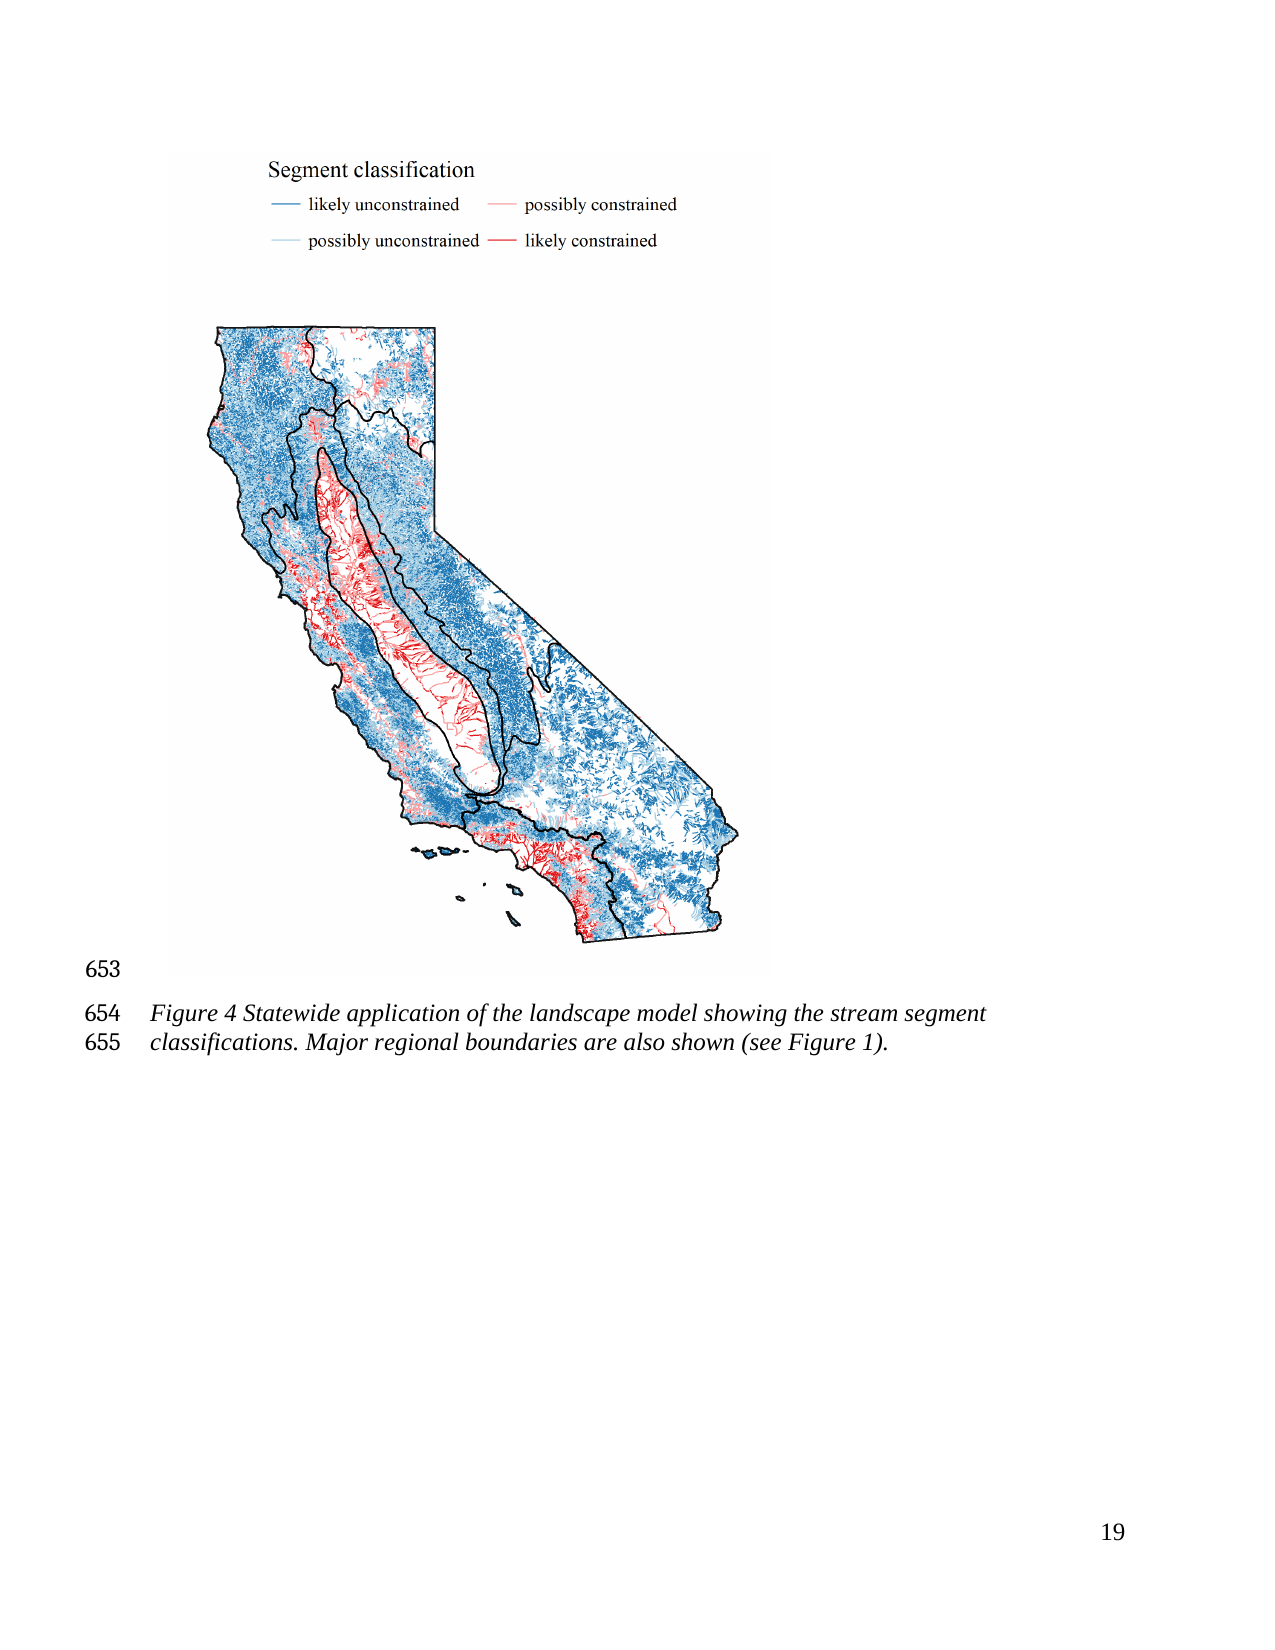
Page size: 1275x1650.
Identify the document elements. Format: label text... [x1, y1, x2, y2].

picture [168, 150, 771, 977]
text Figure 4 Statewide application of the landscape model showing the stream segment classifications. Major regional boundaries are also shown (see Figure 1). [150, 998, 1125, 1055]
